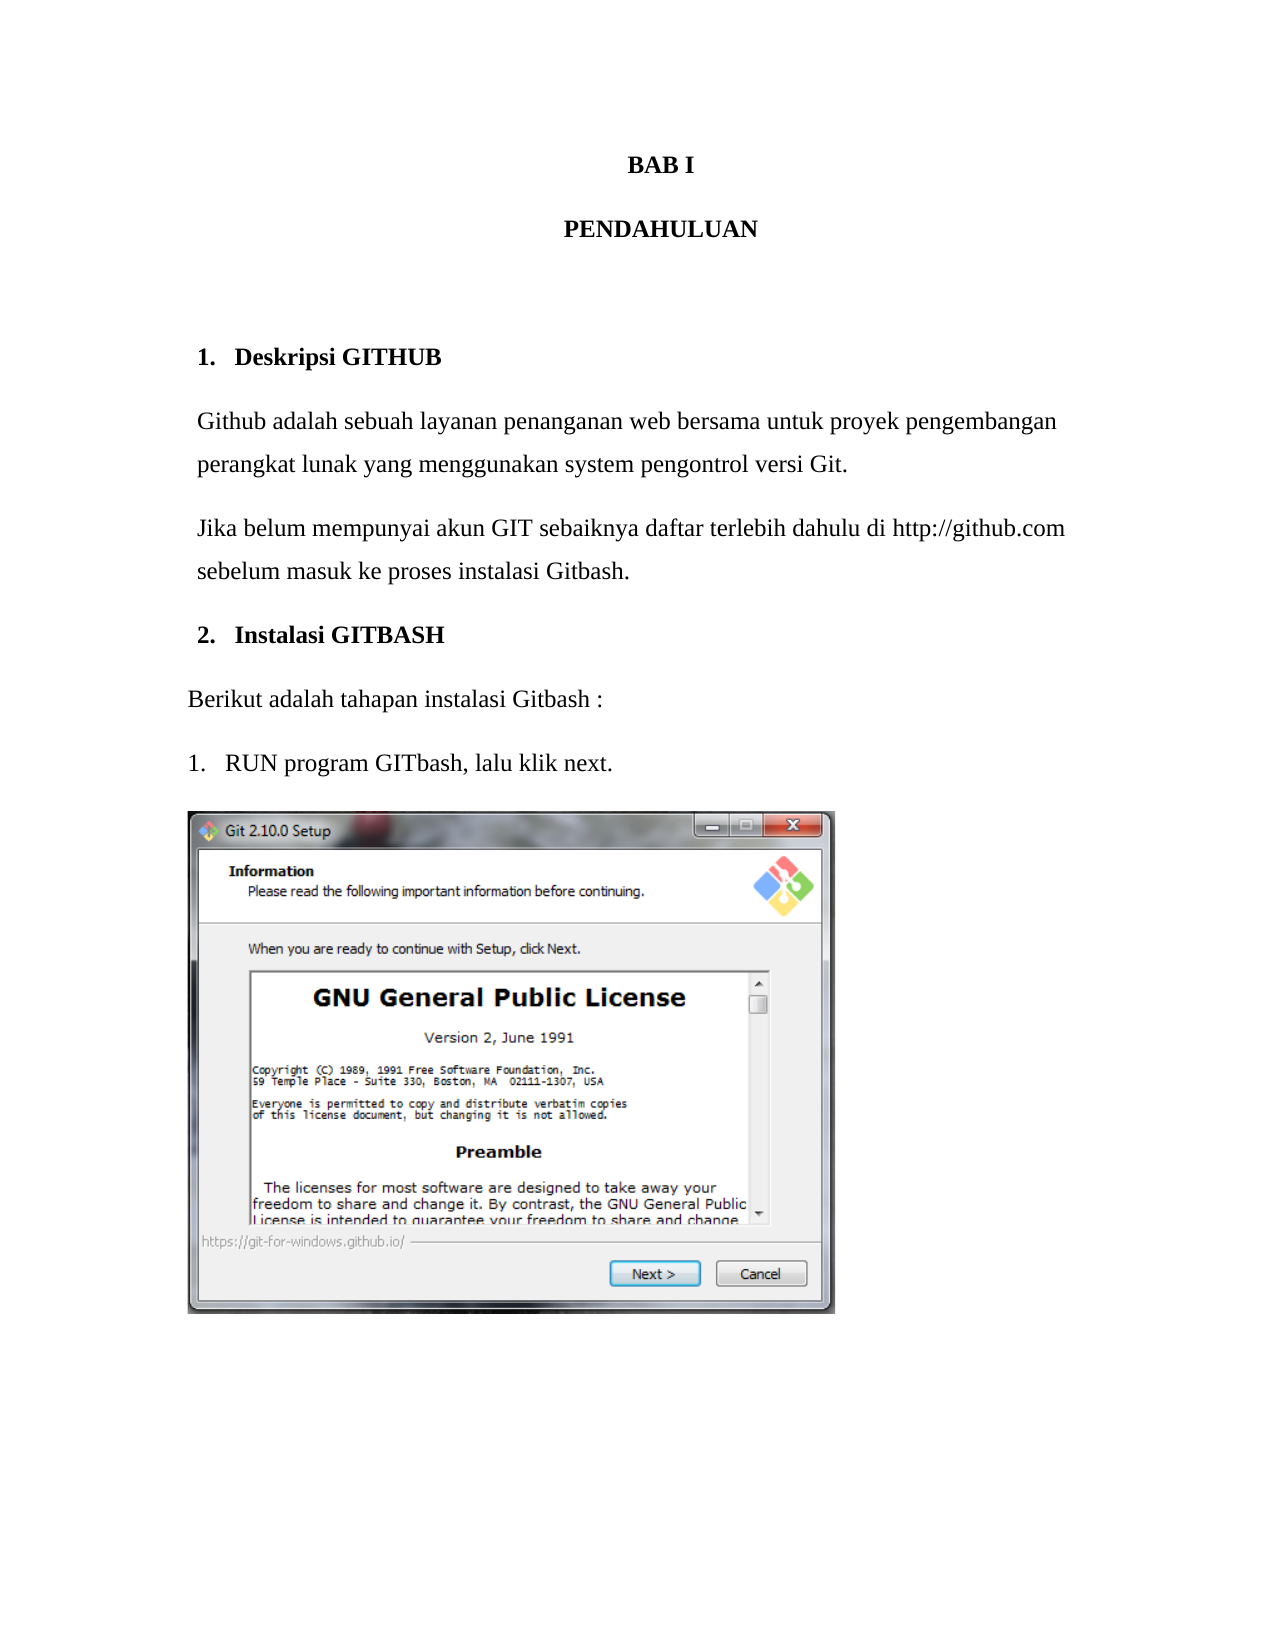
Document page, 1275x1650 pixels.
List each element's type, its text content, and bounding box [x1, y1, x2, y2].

list Deskripsi GITHUB [197, 342, 1125, 371]
text Github adalah sebuah layanan penanganan web bersama untuk proyek pengembangan perangkat lunak yang menggunakan system pengontrol versi Git. [197, 406, 1125, 478]
picture [187, 811, 836, 1314]
text PENDAHULUAN [150, 214, 1125, 243]
list Instalasi GITBASH [197, 620, 1125, 649]
text Berikut adalah tahapan instalasi Gitbash : [150, 684, 1125, 713]
text Jika belum mempunyai akun GIT sebaiknya daftar terlebih dahulu di http://github.com sebelum masuk ke proses instalasi Gitbash. [197, 513, 1125, 585]
list RUN program GITbash, lalu klik next. [187, 748, 1125, 777]
text BAB I [150, 150, 1125, 179]
